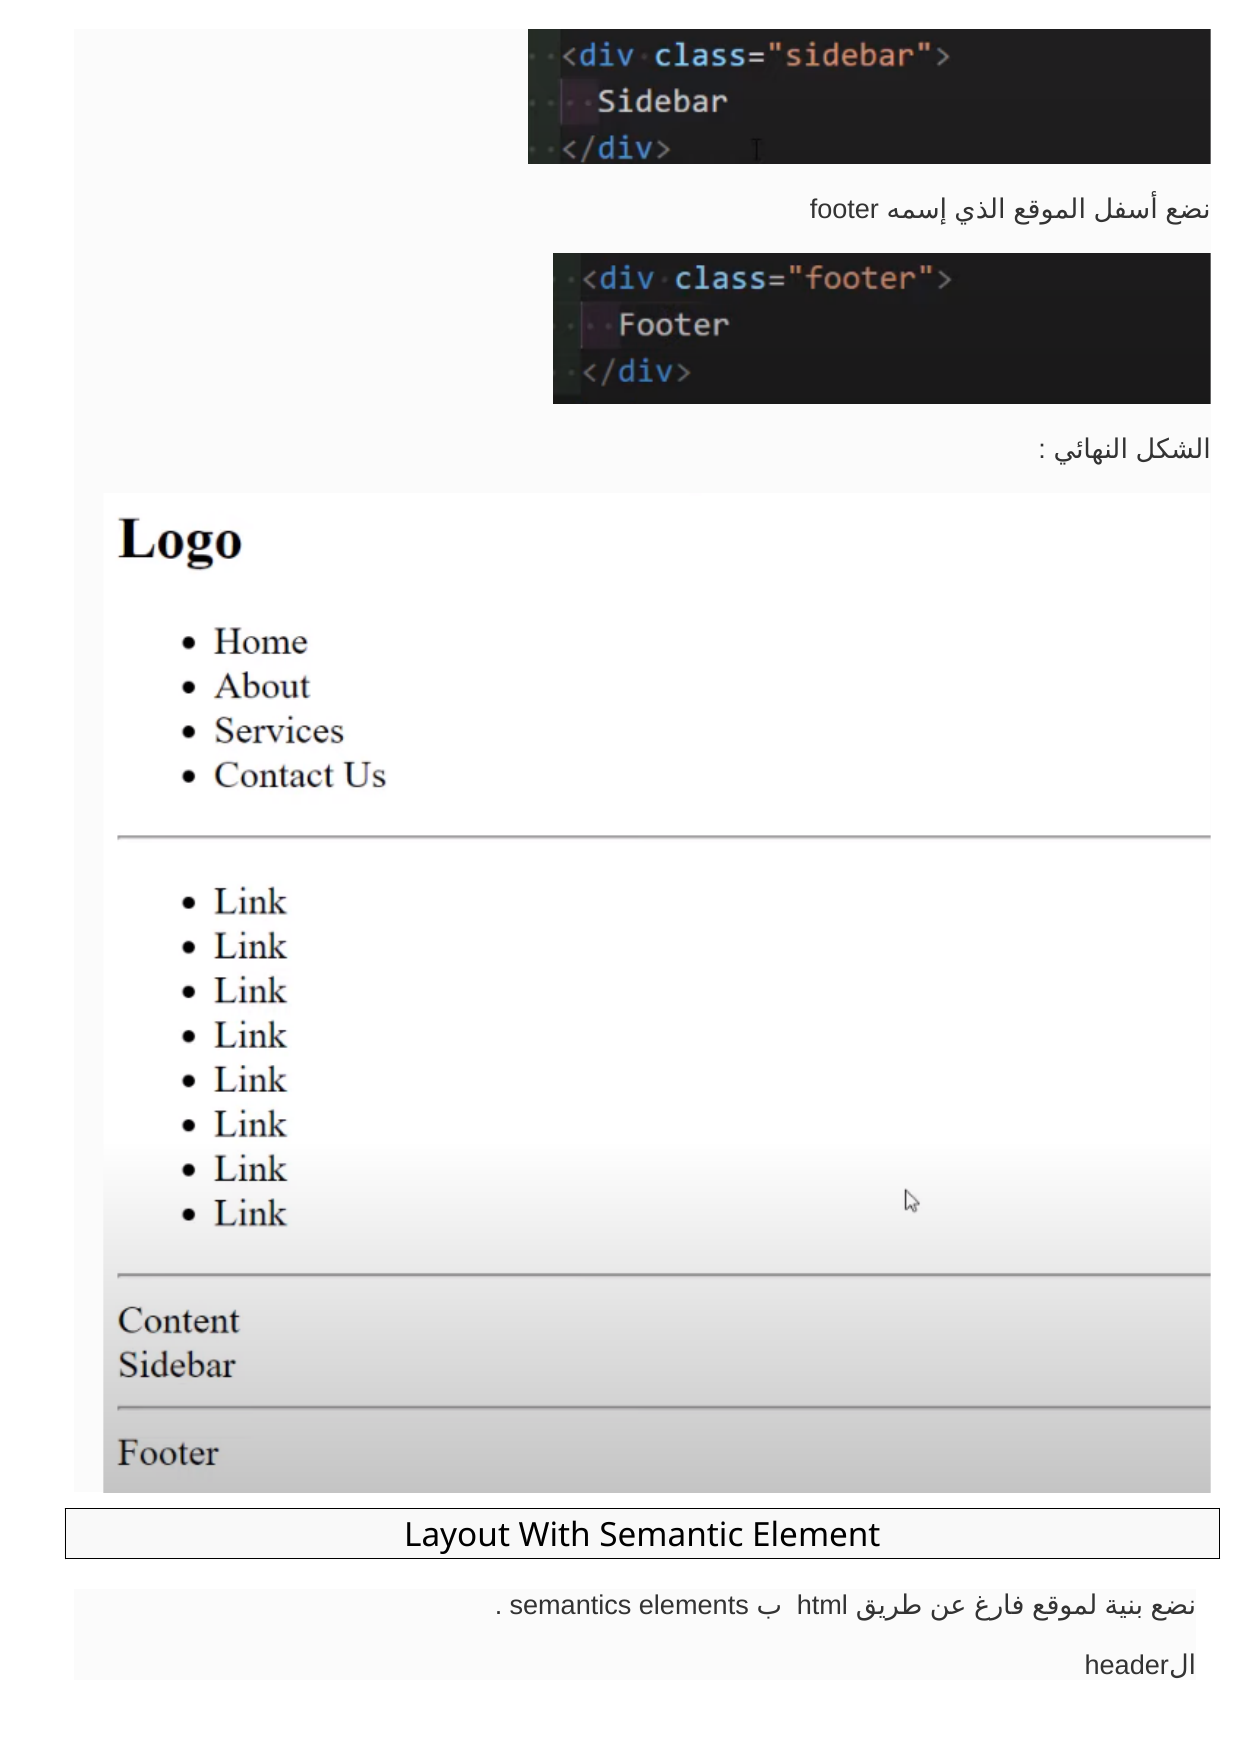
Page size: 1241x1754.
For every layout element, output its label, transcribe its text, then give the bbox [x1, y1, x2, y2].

picture [103, 493, 1211, 1493]
text الheader [74, 1649, 1196, 1680]
text نضع بنية لموقع فارغ عن طريق html ب semantics elements . [74, 1589, 1196, 1620]
picture [553, 253, 1211, 404]
text نضع أسفل الموقع الذي إسمه footer [74, 193, 1211, 224]
picture [528, 29, 1211, 164]
text الشكل النهائي : [74, 433, 1211, 464]
subtitle Layout With Semantic Element [66, 1509, 1219, 1558]
